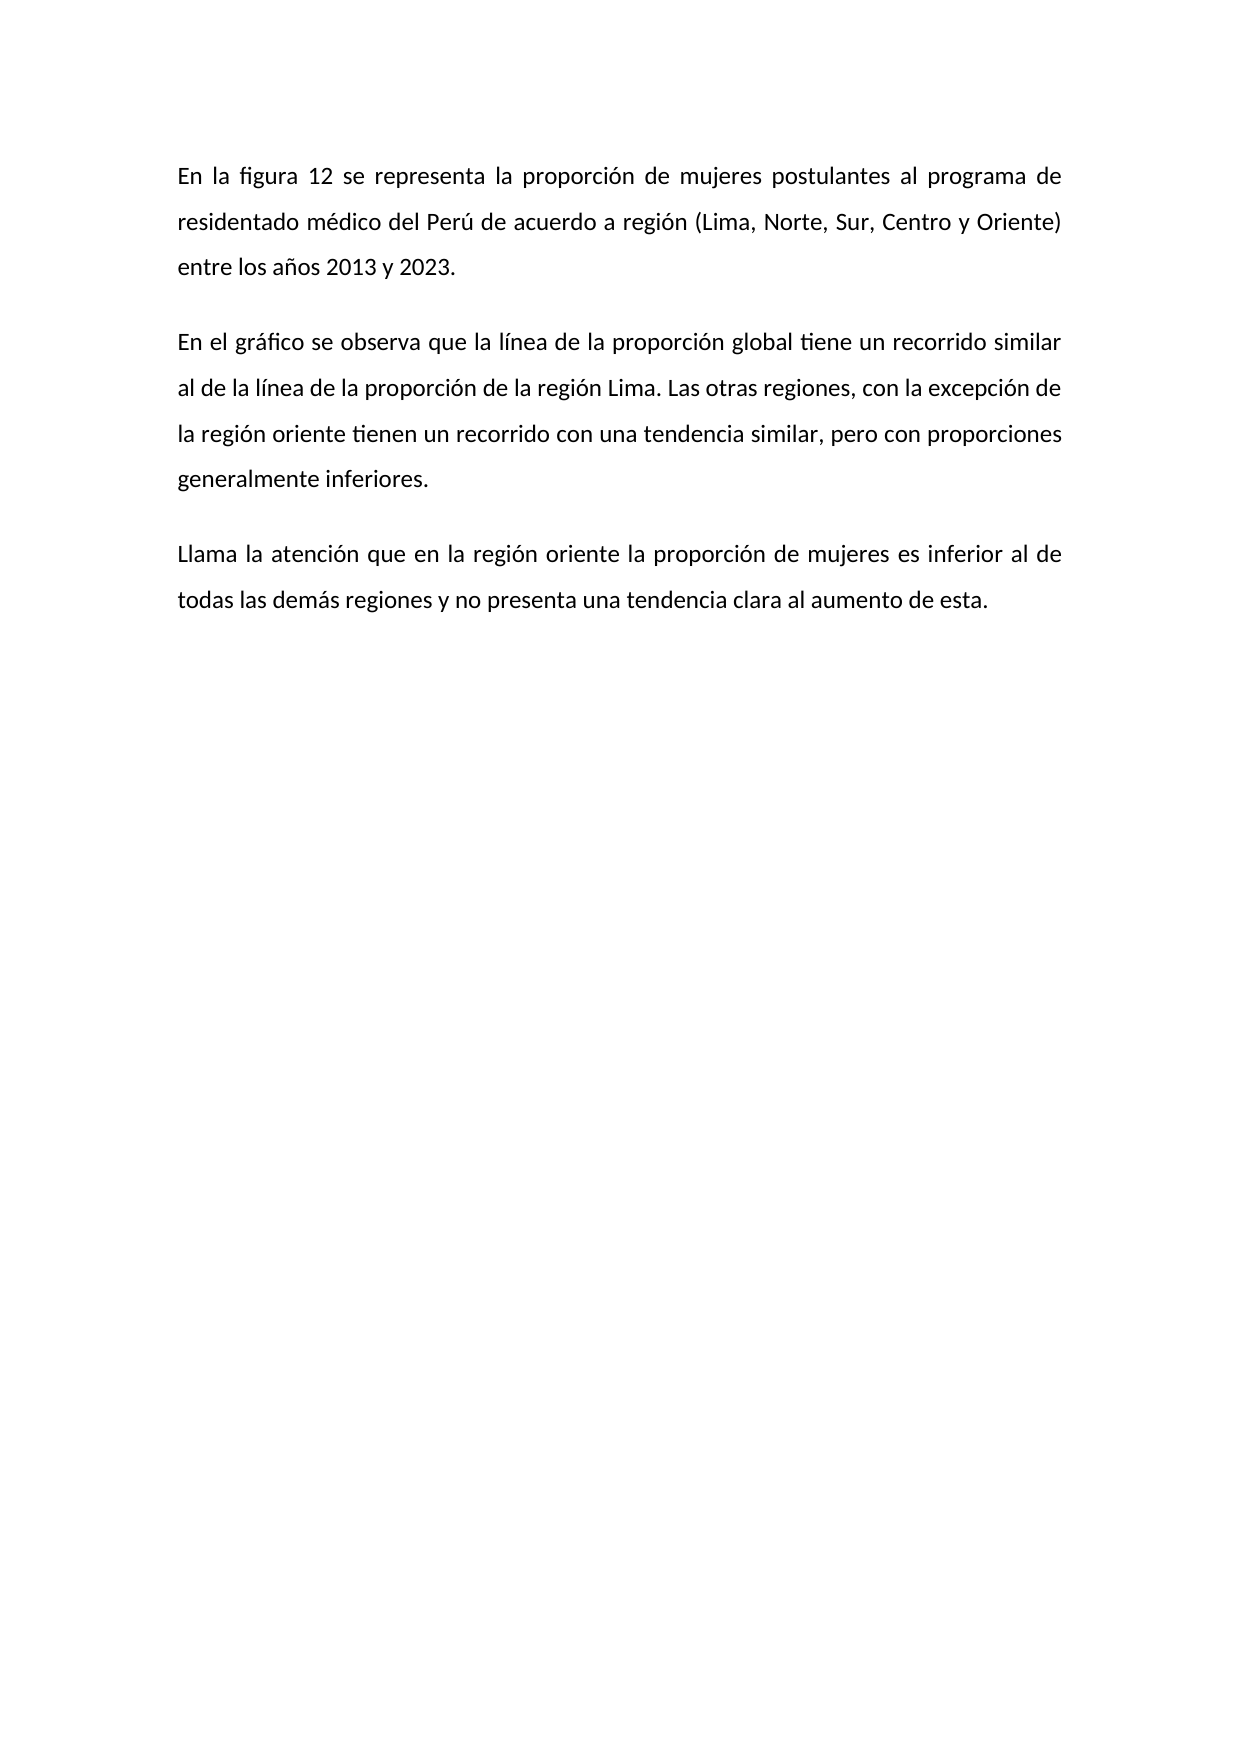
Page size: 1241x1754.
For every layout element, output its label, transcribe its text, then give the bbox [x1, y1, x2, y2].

text En el gráfico se observa que la línea de la proporción global tiene un recorrido similar al de la línea de la proporción de la región Lima. Las otras regiones, con la excepción de la región oriente tienen un recorrido con una tendencia similar, pero con proporciones generalmente inferiores. [177, 326, 1063, 494]
text En la figura 12 se representa la proporción de mujeres postulantes al programa de residentado médico del Perú de acuerdo a región (Lima, Norte, Sur, Centro y Oriente) entre los años 2013 y 2023. [177, 160, 1063, 282]
text Llama la atención que en la región oriente la proporción de mujeres es inferior al de todas las demás regiones y no presenta una tendencia clara al aumento de esta. [177, 538, 1063, 615]
